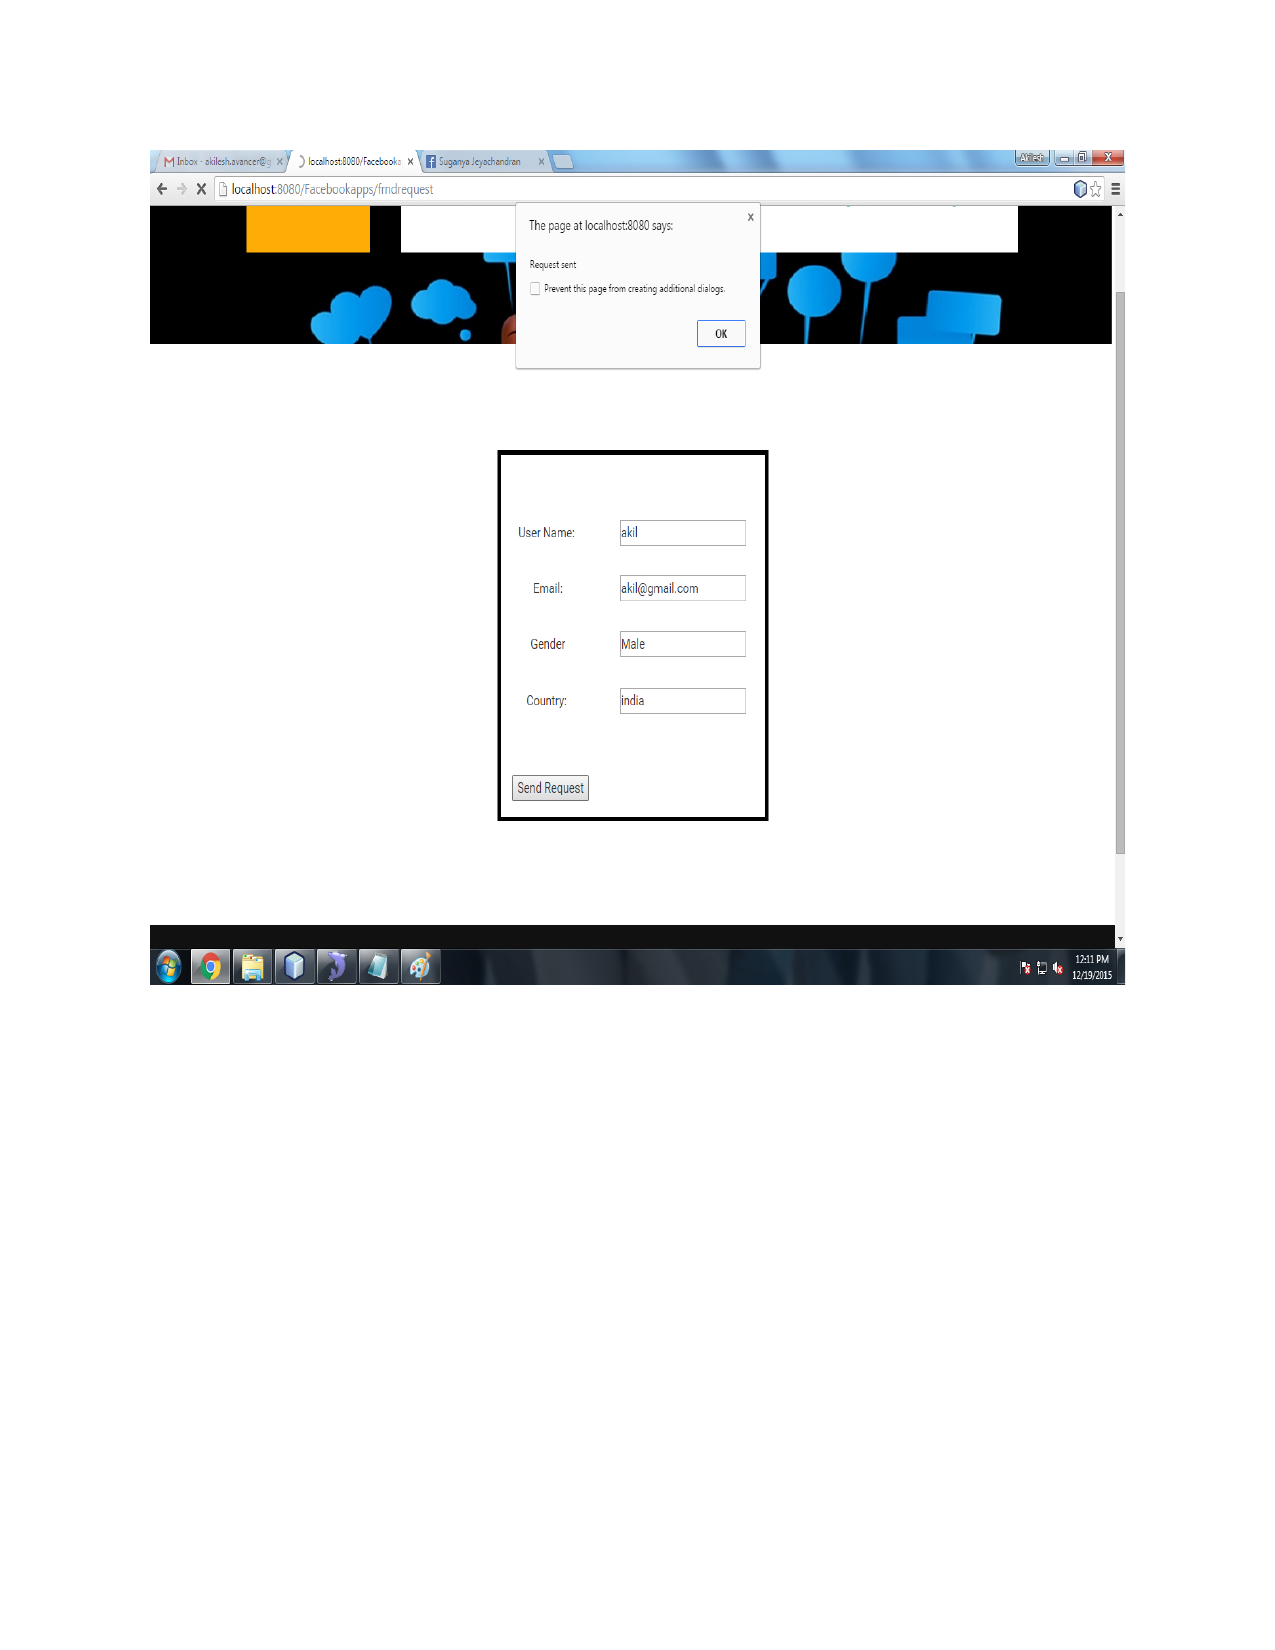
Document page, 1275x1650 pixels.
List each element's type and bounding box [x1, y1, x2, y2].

picture [150, 150, 1125, 988]
